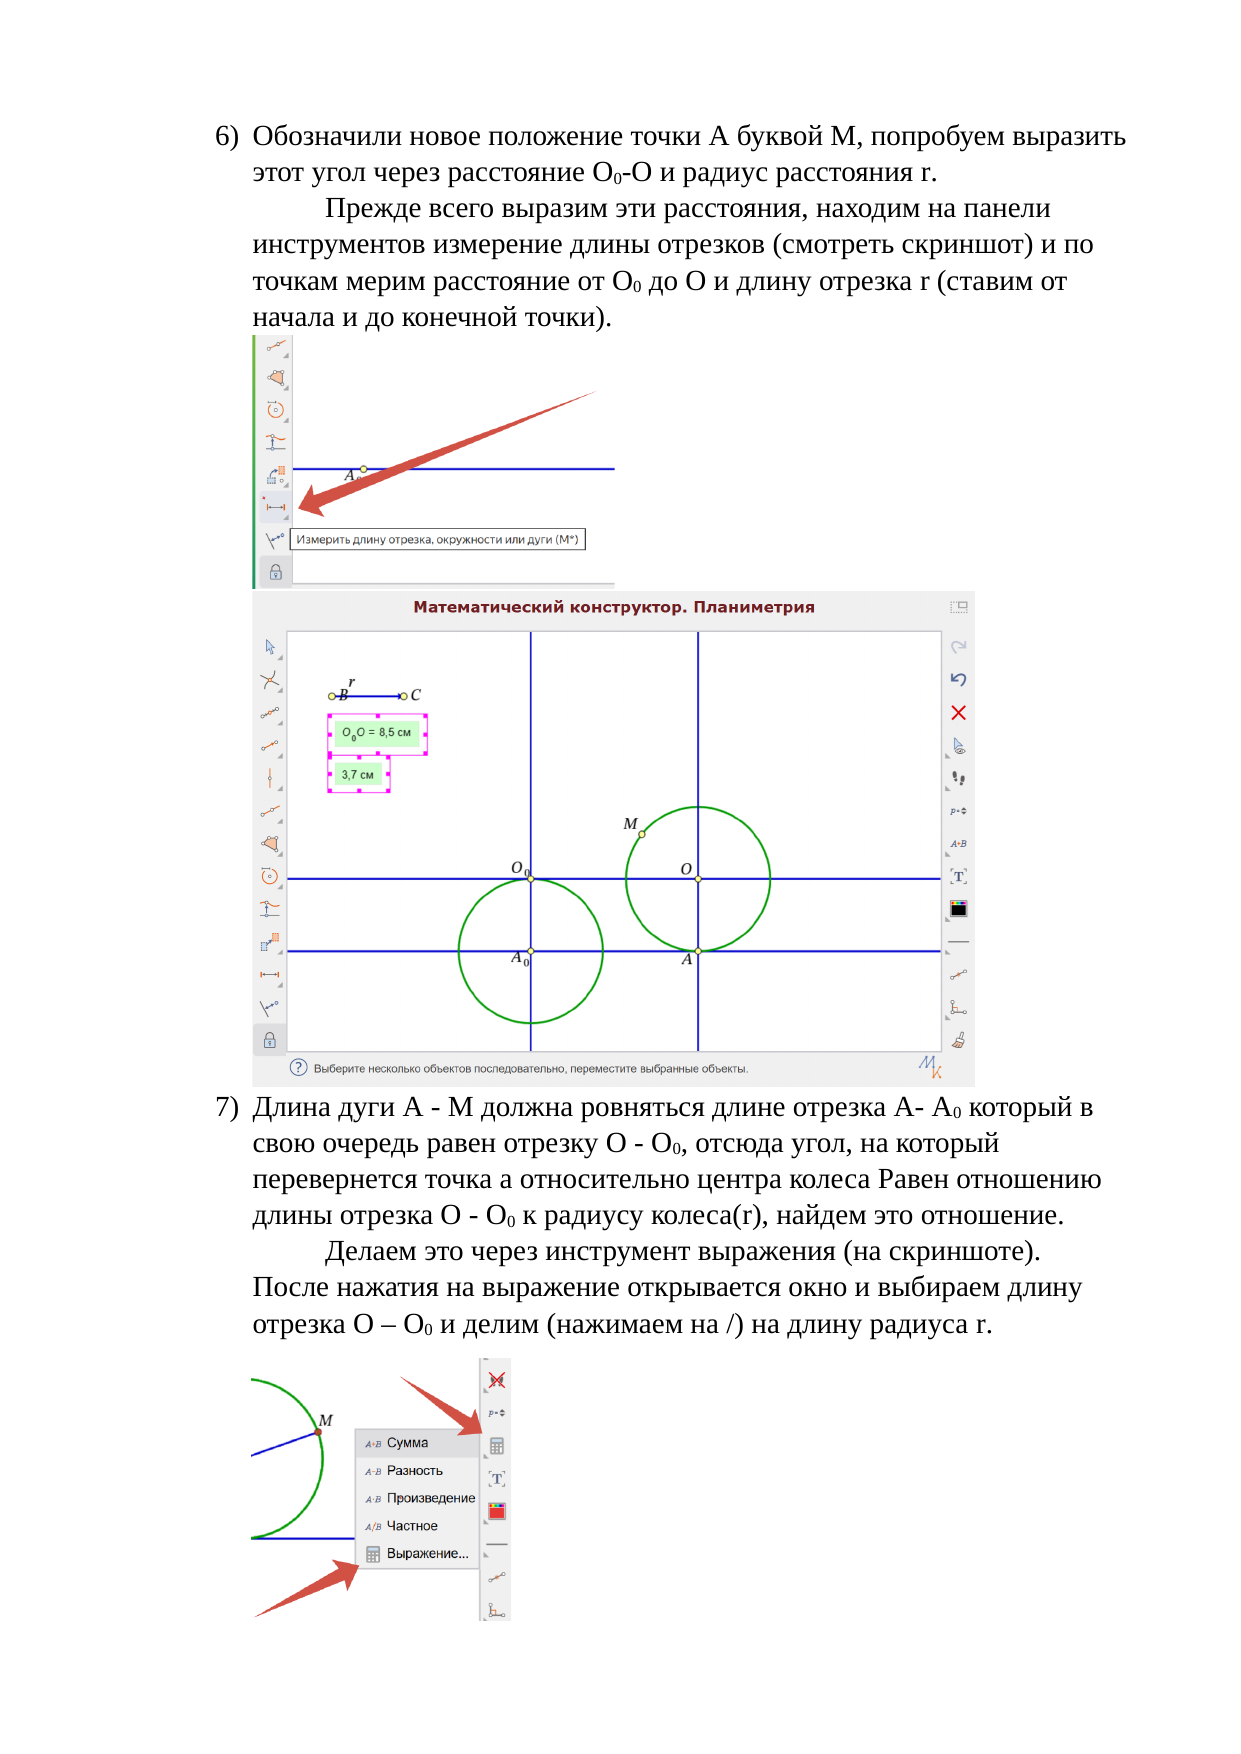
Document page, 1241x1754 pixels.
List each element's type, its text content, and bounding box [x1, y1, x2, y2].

picture [252, 335, 615, 589]
list Обозначили новое положение точки А буквой М, попробуем выразить этот угол через расстояние О0-О и радиус расстояния r. [215, 118, 1152, 188]
list После нажатия на выражение открывается окно и выбираем длину отрезка О – О0 и делим (нажимаем на /) на длину радиуса r. [252, 1269, 1152, 1339]
list Длина дуги А - М должна ровняться длине отрезка А- А0 который в свою очередь равен отрезку О - О0, отсюда угол, на который перевернется точка а относительно центра колеса Равен отношению длины отрезка О - О0 к радиусу колеса(r), найдем это отношение. [215, 1089, 1152, 1231]
picture [251, 1358, 512, 1621]
list Делаем это через инструмент выражения (на скриншоте). [252, 1233, 1152, 1267]
picture [252, 591, 975, 1087]
list Прежде всего выразим эти расстояния, находим на панели инструментов измерение длины отрезков (смотреть скриншот) и по точкам мерим расстояние от О0 до О и длину отрезка r (ставим от начала и до конечной точки). [252, 190, 1152, 332]
